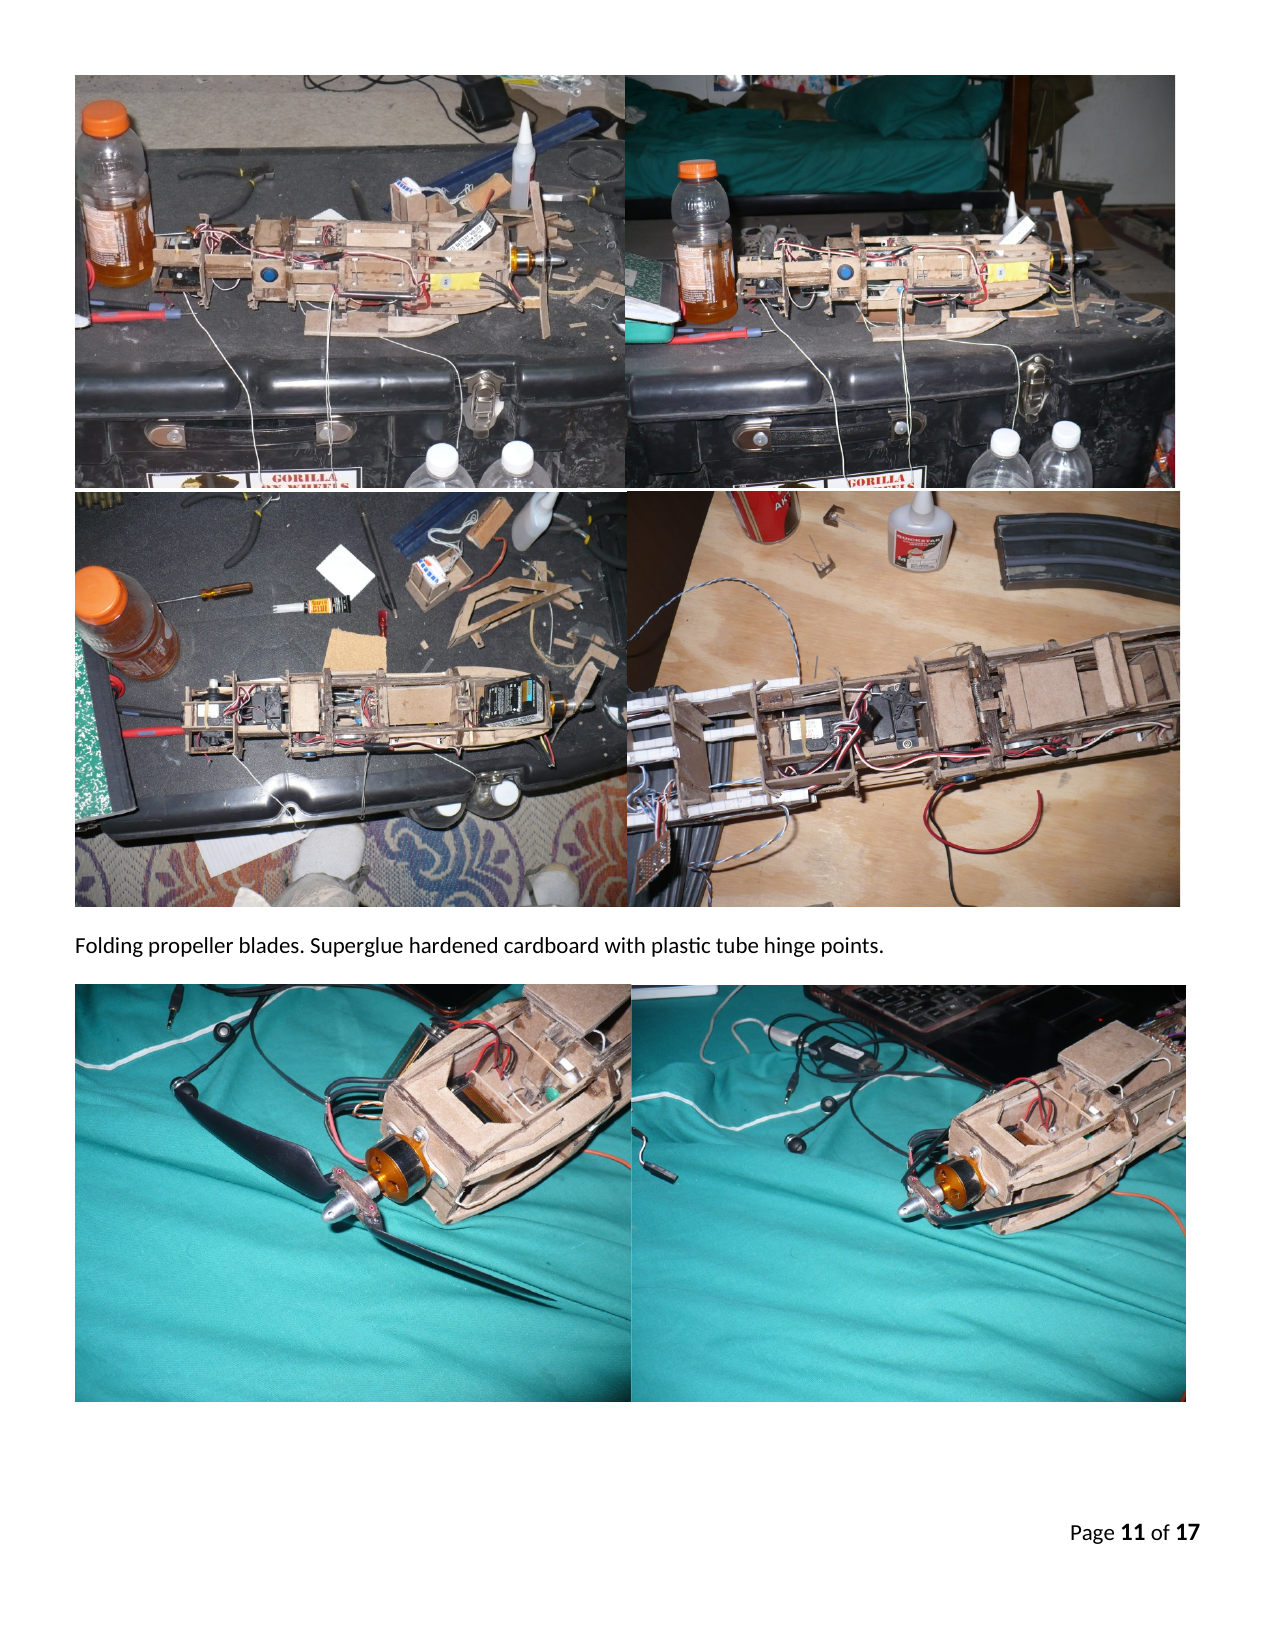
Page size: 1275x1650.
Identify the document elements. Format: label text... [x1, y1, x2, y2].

picture [75, 75, 1175, 488]
picture [75, 984, 1186, 1402]
text Folding propeller blades. Superglue hardened cardboard with plastic tube hinge points. [75, 932, 1200, 959]
picture [75, 491, 1181, 907]
